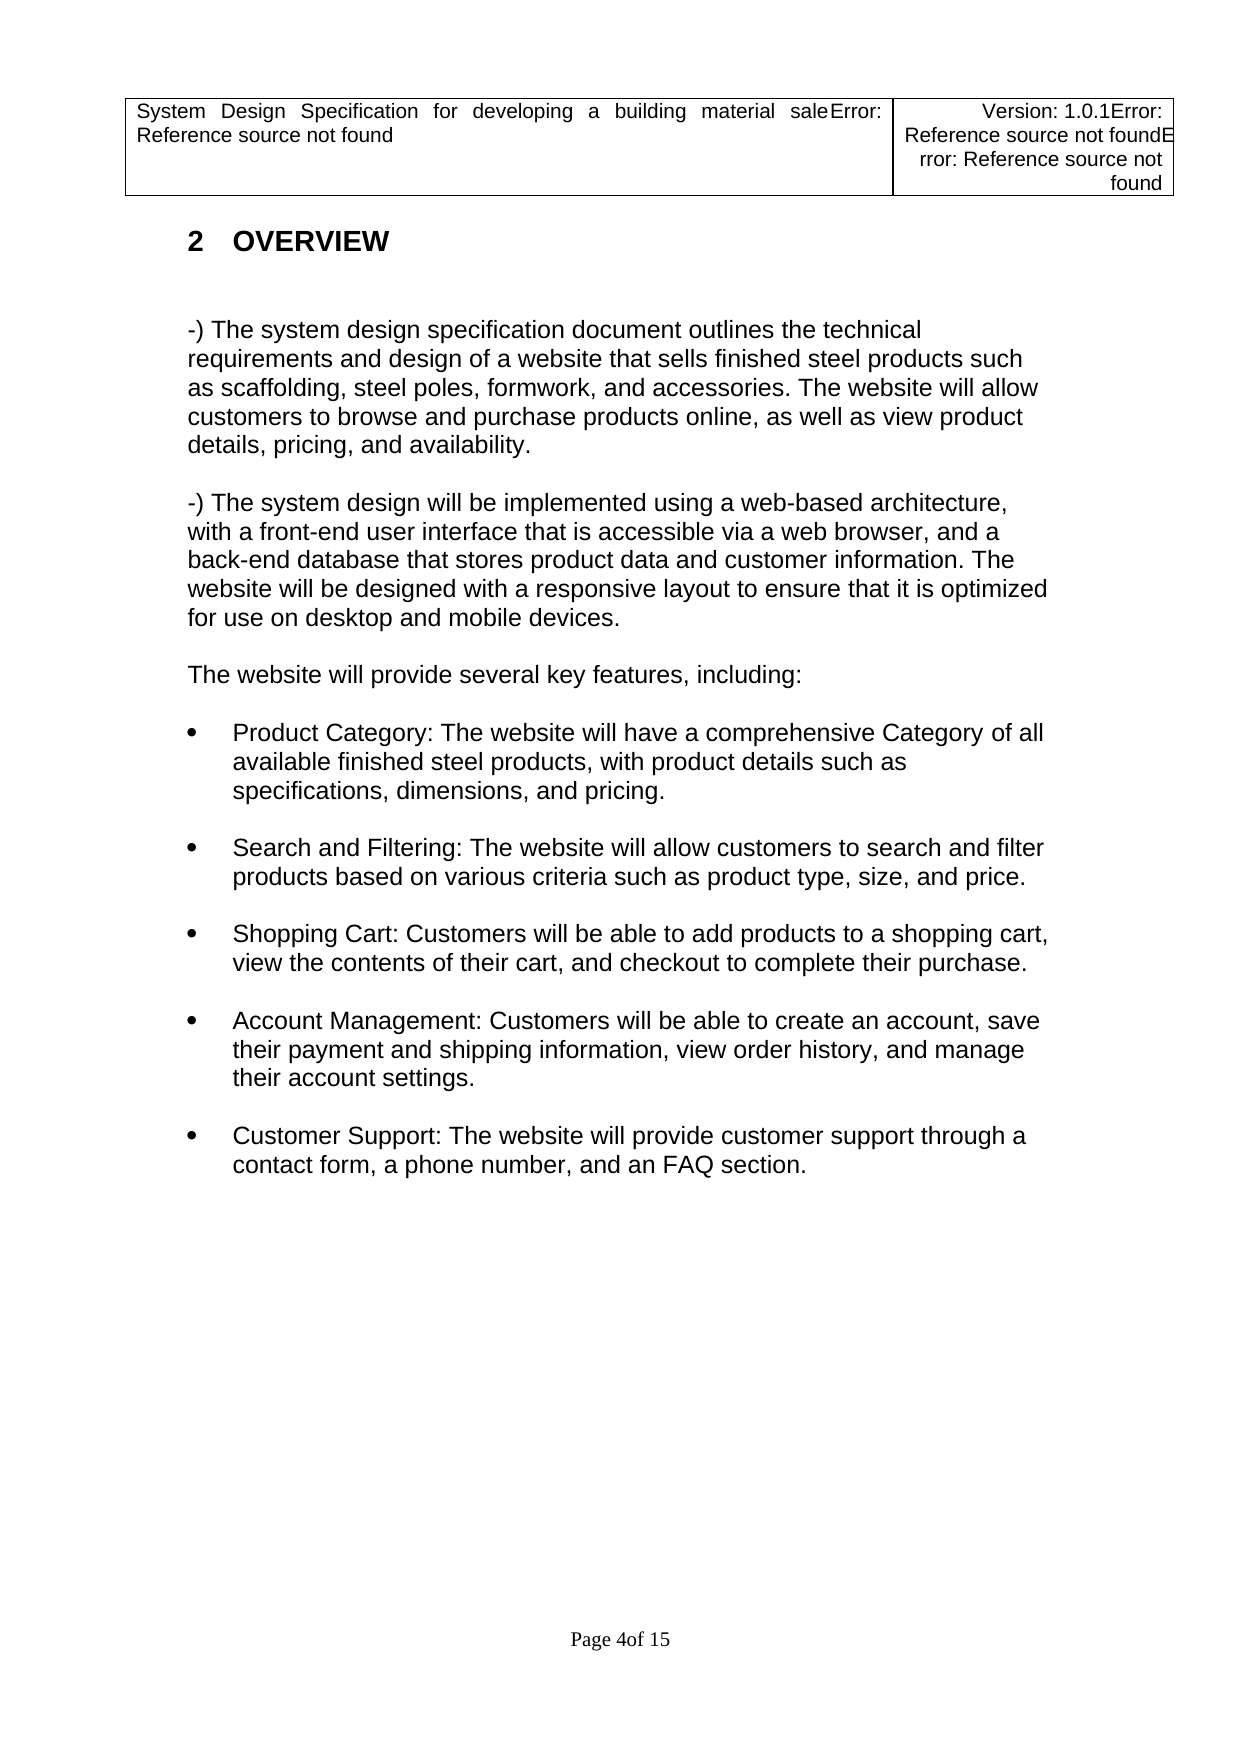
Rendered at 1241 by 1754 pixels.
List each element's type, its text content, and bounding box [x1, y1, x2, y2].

subtitle Product Category: The website will have a comprehensive Category of all available finished steel products, with product details such as specifications, dimensions, and pricing. [187, 718, 1053, 804]
subtitle Search and Filtering: The website will allow customers to search and filter products based on various criteria such as product type, size, and price. [187, 833, 1053, 891]
subtitle Customer Support: The website will provide customer support through a contact form, a phone number, and an FAQ section. [187, 1121, 1053, 1178]
subtitle Account Management: Customers will be able to create an account, save their payment and shipping information, view order history, and manage their account settings. [187, 1006, 1053, 1092]
text -) The system design specification document outlines the technical requirements and design of a website that sells finished steel products such as scaffolding, steel poles, formwork, and accessories. The website will allow customers to browse and purchase products online, as well as view product details, pricing, and availability. [187, 316, 1053, 459]
text -) The system design will be implemented using a web-based architecture, with a front-end user interface that is accessible via a web browser, and a back-end database that stores product data and customer information. The website will be designed with a responsive layout to ensure that it is optimized for use on desktop and mobile devices. [187, 488, 1053, 632]
subtitle OVERVIEW [187, 224, 1053, 258]
text The website will provide several key features, including: [187, 661, 1053, 689]
subtitle Shopping Cart: Customers will be able to add products to a shopping cart, view the contents of their cart, and checkout to complete their purchase. [187, 919, 1053, 977]
